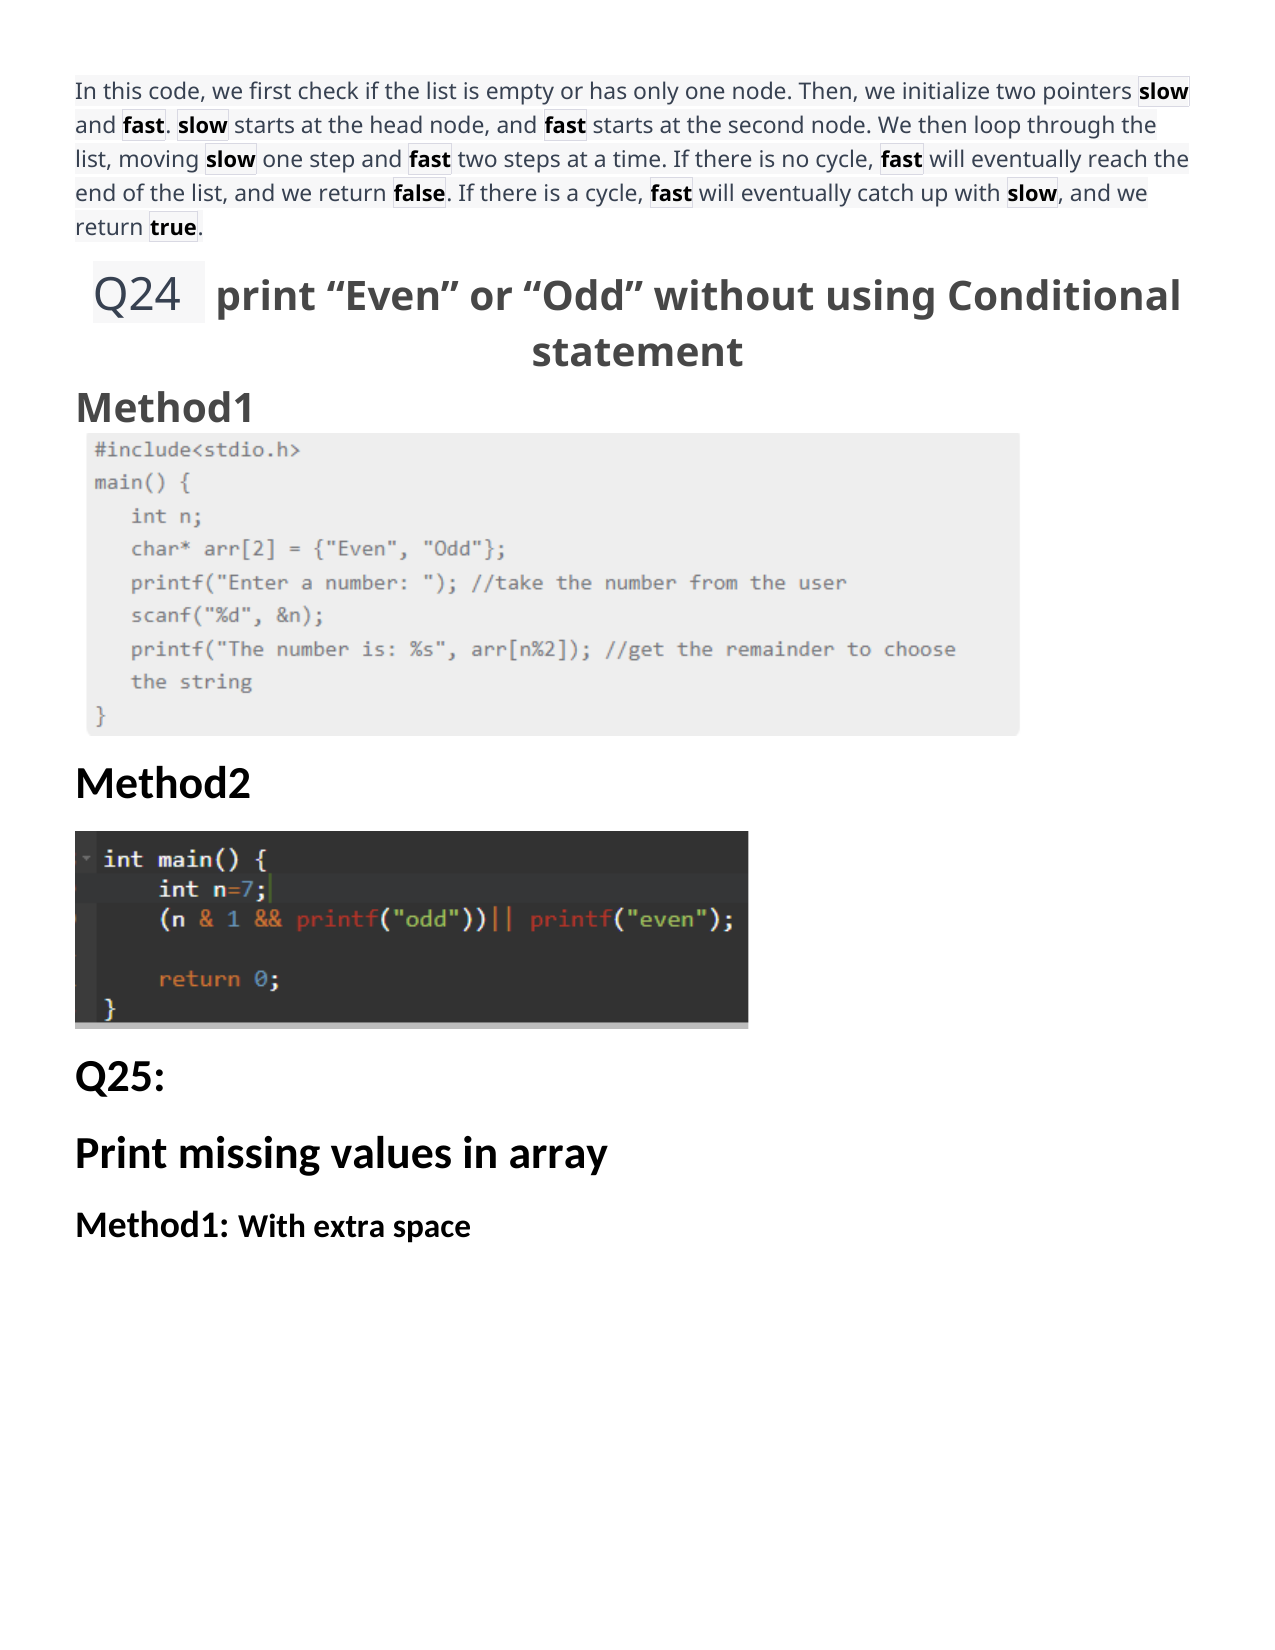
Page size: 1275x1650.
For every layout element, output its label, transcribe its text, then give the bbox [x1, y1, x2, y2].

text In this code, we first check if the list is empty or has only one node. Then, we initialize two pointers slow and fast. slow starts at the head node, and fast starts at the second node. We then loop through the list, moving slow one step and fast two steps at a time. If there is no cycle, fast will eventually reach the end of the list, and we return false. If there is a cycle, fast will eventually catch up with slow, and we return true. [75, 75, 1200, 242]
picture [75, 831, 749, 1029]
text Q25: [75, 1047, 1200, 1103]
picture [75, 433, 1050, 736]
subtitle Q24 print “Even” or “Odd” without using Conditional statement [75, 261, 1200, 379]
text Method1: With extra space [75, 1201, 1200, 1247]
text Method2 [75, 754, 1200, 810]
text Print missing values in array [75, 1124, 1200, 1180]
subtitle Method1 [75, 379, 1200, 434]
